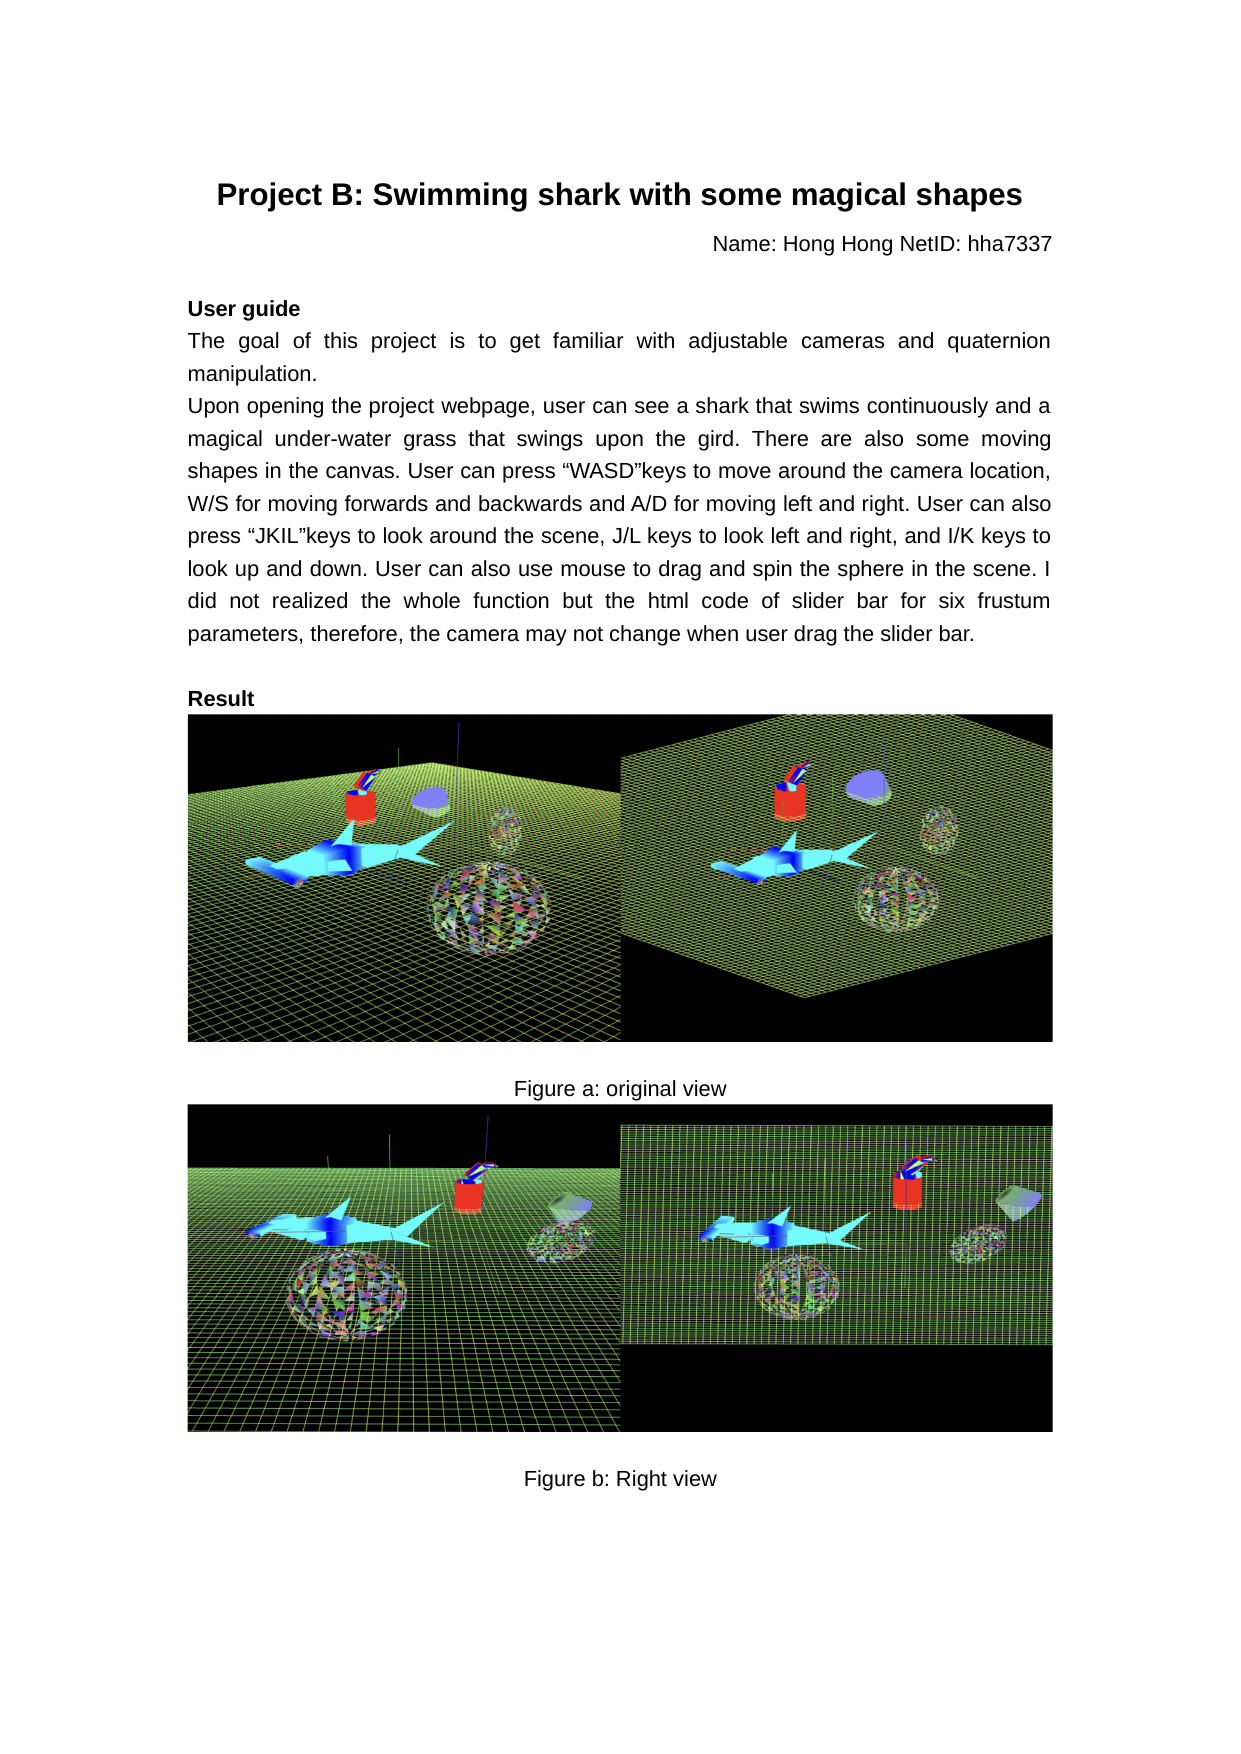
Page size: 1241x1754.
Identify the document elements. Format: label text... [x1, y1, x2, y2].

text Result [187, 682, 1053, 714]
text User guide [187, 292, 1053, 324]
text Name: Hong Hong NetID: hha7337 [187, 227, 1053, 259]
text Upon opening the project webpage, user can see a shark that swims continuously and a magical under-water grass that swings upon the gird. There are also some moving shapes in the canvas. User can press “WASD”keys to move around the camera location, W/S for moving forwards and backwards and A/D for moving left and right. User can also press “JKIL”keys to look around the scene, J/L keys to look left and right, and I/K keys to look up and down. User can also use mouse to drag and spin the sphere in the scene. I did not realized the whole function but the html code of slider bar for six frustum parameters, therefore, the camera may not change when user drag the slider bar. [187, 389, 1053, 649]
text Figure b: Right view [187, 1462, 1053, 1494]
text Figure a: original view [187, 1072, 1053, 1104]
picture [187, 1104, 1053, 1432]
picture [187, 714, 1053, 1042]
text The goal of this project is to get familiar with adjustable cameras and quaternion manipulation. [187, 324, 1053, 389]
text Project B: Swimming shark with some magical shapes [187, 162, 1053, 227]
